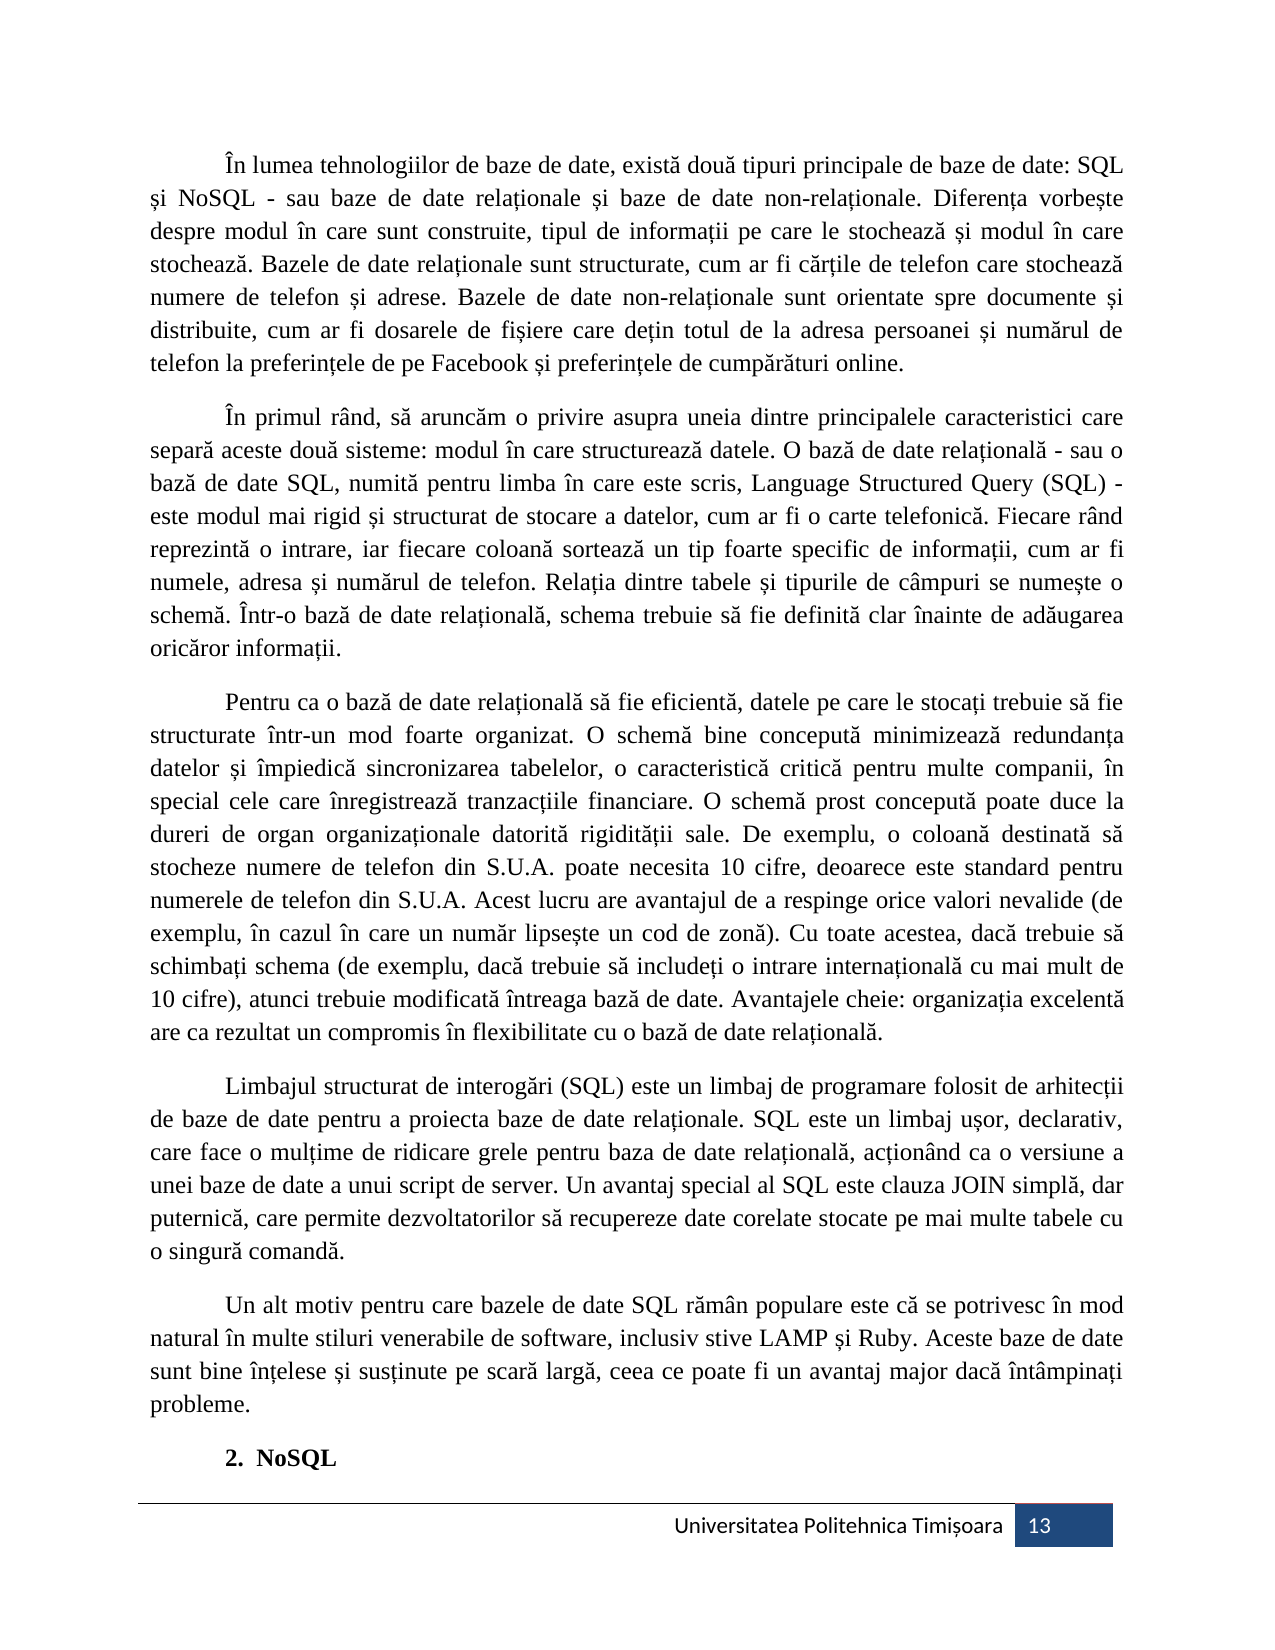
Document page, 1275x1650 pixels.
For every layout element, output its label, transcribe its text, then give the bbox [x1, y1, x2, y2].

text 2. NoSQL [150, 1443, 1125, 1472]
text În lumea tehnologiilor de baze de date, există două tipuri principale de baze de date: SQL și NoSQL - sau baze de date relaționale și baze de date non-relaționale. Diferența vorbește despre modul în care sunt construite, tipul de informații pe care le stochează și modul în care stochează. Bazele de date relaționale sunt structurate, cum ar fi cărțile de telefon care stochează numere de telefon și adrese. Bazele de date non-relaționale sunt orientate spre documente și distribuite, cum ar fi dosarele de fișiere care dețin totul de la adresa persoanei și numărul de telefon la preferințele de pe Facebook și preferințele de cumpărături online. [150, 150, 1125, 377]
text Pentru ca o bază de date relațională să fie eficientă, datele pe care le stocați trebuie să fie structurate într-un mod foarte organizat. O schemă bine concepută minimizează redundanța datelor și împiedică sincronizarea tabelelor, o caracteristică critică pentru multe companii, în special cele care înregistrează tranzacțiile financiare. O schemă prost concepută poate duce la dureri de organ organizaționale datorită rigidității sale. De exemplu, o coloană destinată să stocheze numere de telefon din S.U.A. poate necesita 10 cifre, deoarece este standard pentru numerele de telefon din S.U.A. Acest lucru are avantajul de a respinge orice valori nevalide (de exemplu, în cazul în care un număr lipsește un cod de zonă). Cu toate acestea, dacă trebuie să schimbați schema (de exemplu, dacă trebuie să includeți o intrare internațională cu mai mult de 10 cifre), atunci trebuie modificată întreaga bază de date. Avantajele cheie: organizația excelentă are ca rezultat un compromis în flexibilitate cu o bază de date relațională. [150, 687, 1125, 1046]
text În primul rând, să aruncăm o privire asupra uneia dintre principalele caracteristici care separă aceste două sisteme: modul în care structurează datele. O bază de date relațională - sau o bază de date SQL, numită pentru limba în care este scris, Language Structured Query (SQL) - este modul mai rigid și structurat de stocare a datelor, cum ar fi o carte telefonică. Fiecare rând reprezintă o intrare, iar fiecare coloană sortează un tip foarte specific de informații, cum ar fi numele, adresa și numărul de telefon. Relația dintre tabele și tipurile de câmpuri se numește o schemă. Într-o bază de date relațională, schema trebuie să fie definită clar înainte de adăugarea oricăror informații. [150, 402, 1125, 662]
text Un alt motiv pentru care bazele de date SQL rămân populare este că se potrivesc în mod natural în multe stiluri venerabile de software, inclusiv stive LAMP și Ruby. Aceste baze de date sunt bine înțelese și susținute pe scară largă, ceea ce poate fi un avantaj major dacă întâmpinați probleme. [150, 1290, 1125, 1418]
text Limbajul structurat de interogări (SQL) este un limbaj de programare folosit de arhitecții de baze de date pentru a proiecta baze de date relaționale. SQL este un limbaj ușor, declarativ, care face o mulțime de ridicare grele pentru baza de date relațională, acționând ca o versiune a unei baze de date a unui script de server. Un avantaj special al SQL este clauza JOIN simplă, dar puternică, care permite dezvoltatorilor să recupereze date corelate stocate pe mai multe tabele cu o singură comandă. [150, 1071, 1125, 1265]
